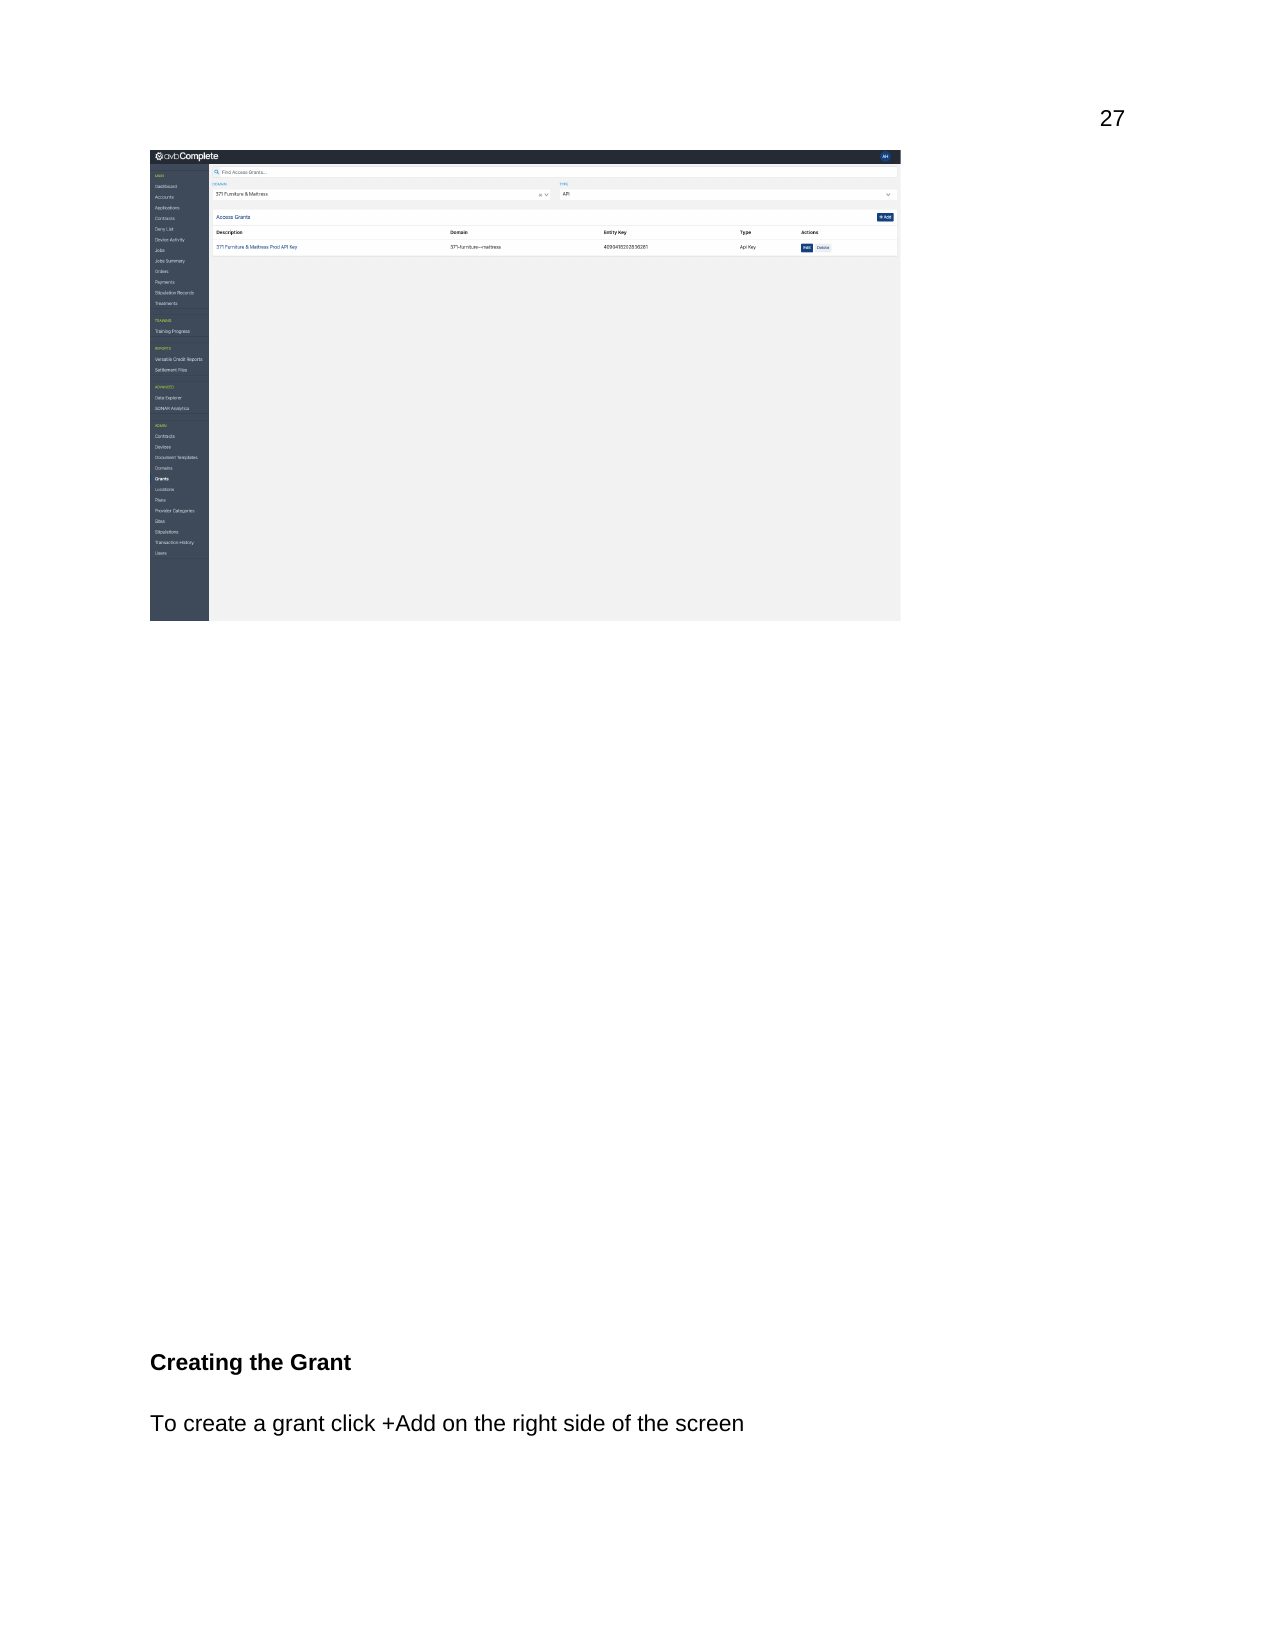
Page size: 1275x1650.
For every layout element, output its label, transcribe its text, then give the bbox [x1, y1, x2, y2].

picture [150, 150, 901, 621]
text Creating the Grant [150, 1349, 1125, 1376]
text To create a grant click +Add on the right side of the screen [150, 1410, 1125, 1436]
